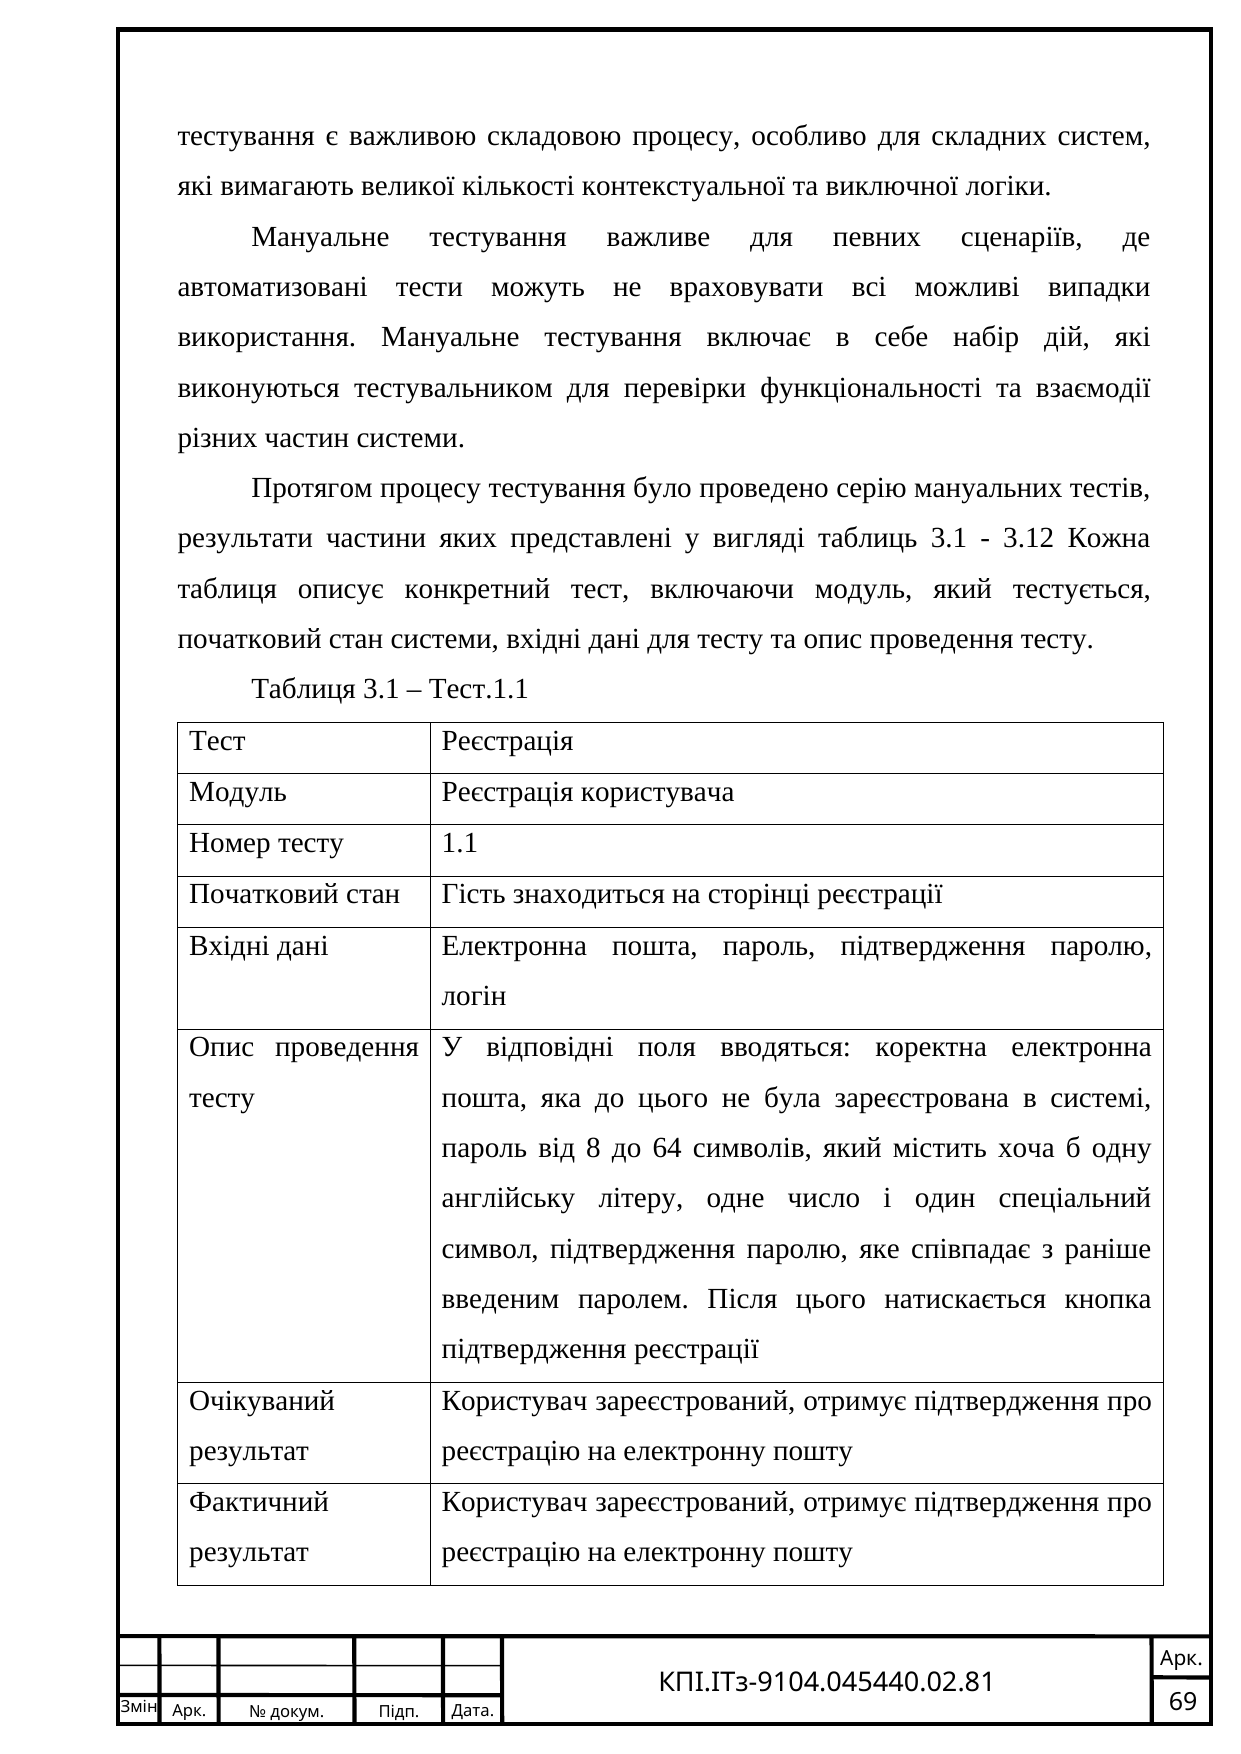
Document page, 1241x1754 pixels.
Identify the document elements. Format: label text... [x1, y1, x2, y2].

table_cell Реєстрація користувача [431, 774, 1163, 824]
table_cell Опис проведення тесту [178, 1030, 430, 1382]
text Протягом процесу тестування було проведено серію мануальних тестів, результати частини яких представлені у вигляді таблиць 3.1 - 3.12 Кожна таблиця описує конкретний тест, включаючи модуль, який тестується, початковий стан системи, вхідні дані для тесту та опис проведення тесту. [177, 470, 1152, 655]
table_cell У відповідні поля вводяться: коректна електронна пошта, яка до цього не була зареєстрована в системі, пароль від 8 до 64 символів, який містить хоча б одну англійську літеру, одне число і один спеціальний символ, підтвердження паролю, яке співпадає з раніше введеним паролем. Після цього натискається кнопка підтвердження реєстрації [431, 1030, 1163, 1382]
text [177, 118, 1152, 202]
table_cell Модуль [178, 774, 430, 824]
table_header Реєстрація [431, 723, 1163, 773]
table_cell Очікуваний результат [178, 1383, 430, 1483]
table_cell Початковий стан [178, 877, 430, 927]
table_cell Гість знаходиться на сторінці реєстрації [431, 877, 1163, 927]
table_cell Користувач зареєстрований, отримує підтвердження про реєстрацію на електронну пошту [431, 1383, 1163, 1483]
table_cell Електронна пошта, пароль, підтвердження паролю, логін [431, 928, 1163, 1028]
text Мануальне тестування важливе для певних сценаріїв, де автоматизовані тести можуть не враховувати всі можливі випадки використання. Мануальне тестування включає в себе набір дій, які виконуються тестувальником для перевірки функціональності та взаємодії різних частин системи. [177, 219, 1152, 453]
table_cell Користувач зареєстрований, отримує підтвердження про реєстрацію на електронну пошту [431, 1484, 1163, 1585]
text Таблиця 3.1 – Тест.1.1 [177, 672, 1152, 705]
table_cell Фактичний результат [178, 1484, 430, 1585]
table_cell Номер тесту [178, 825, 430, 876]
table_cell 1.1 [431, 825, 1163, 876]
table_cell Вхідні дані [178, 928, 430, 1028]
table_header Тест [178, 723, 430, 773]
